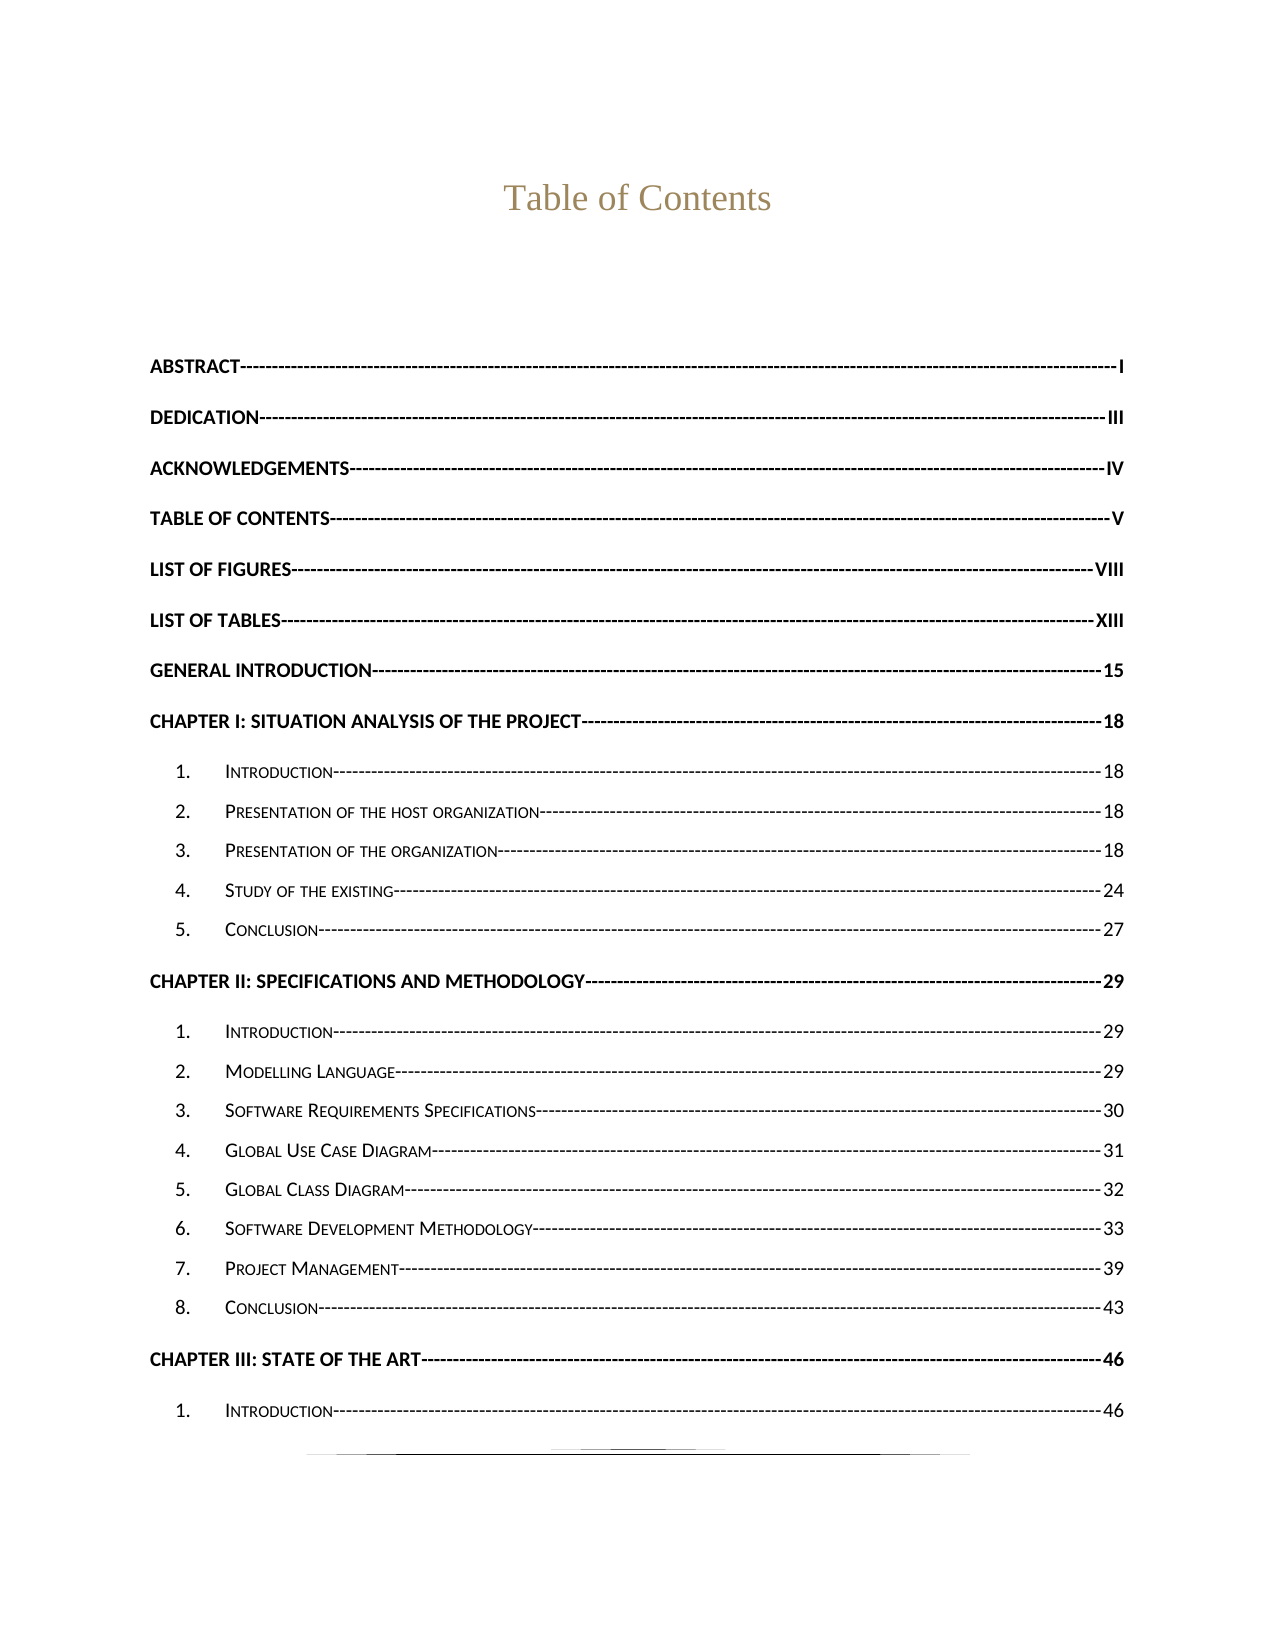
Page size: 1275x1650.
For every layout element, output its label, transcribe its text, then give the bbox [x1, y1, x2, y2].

subtitle Table of Contents [150, 175, 1125, 218]
